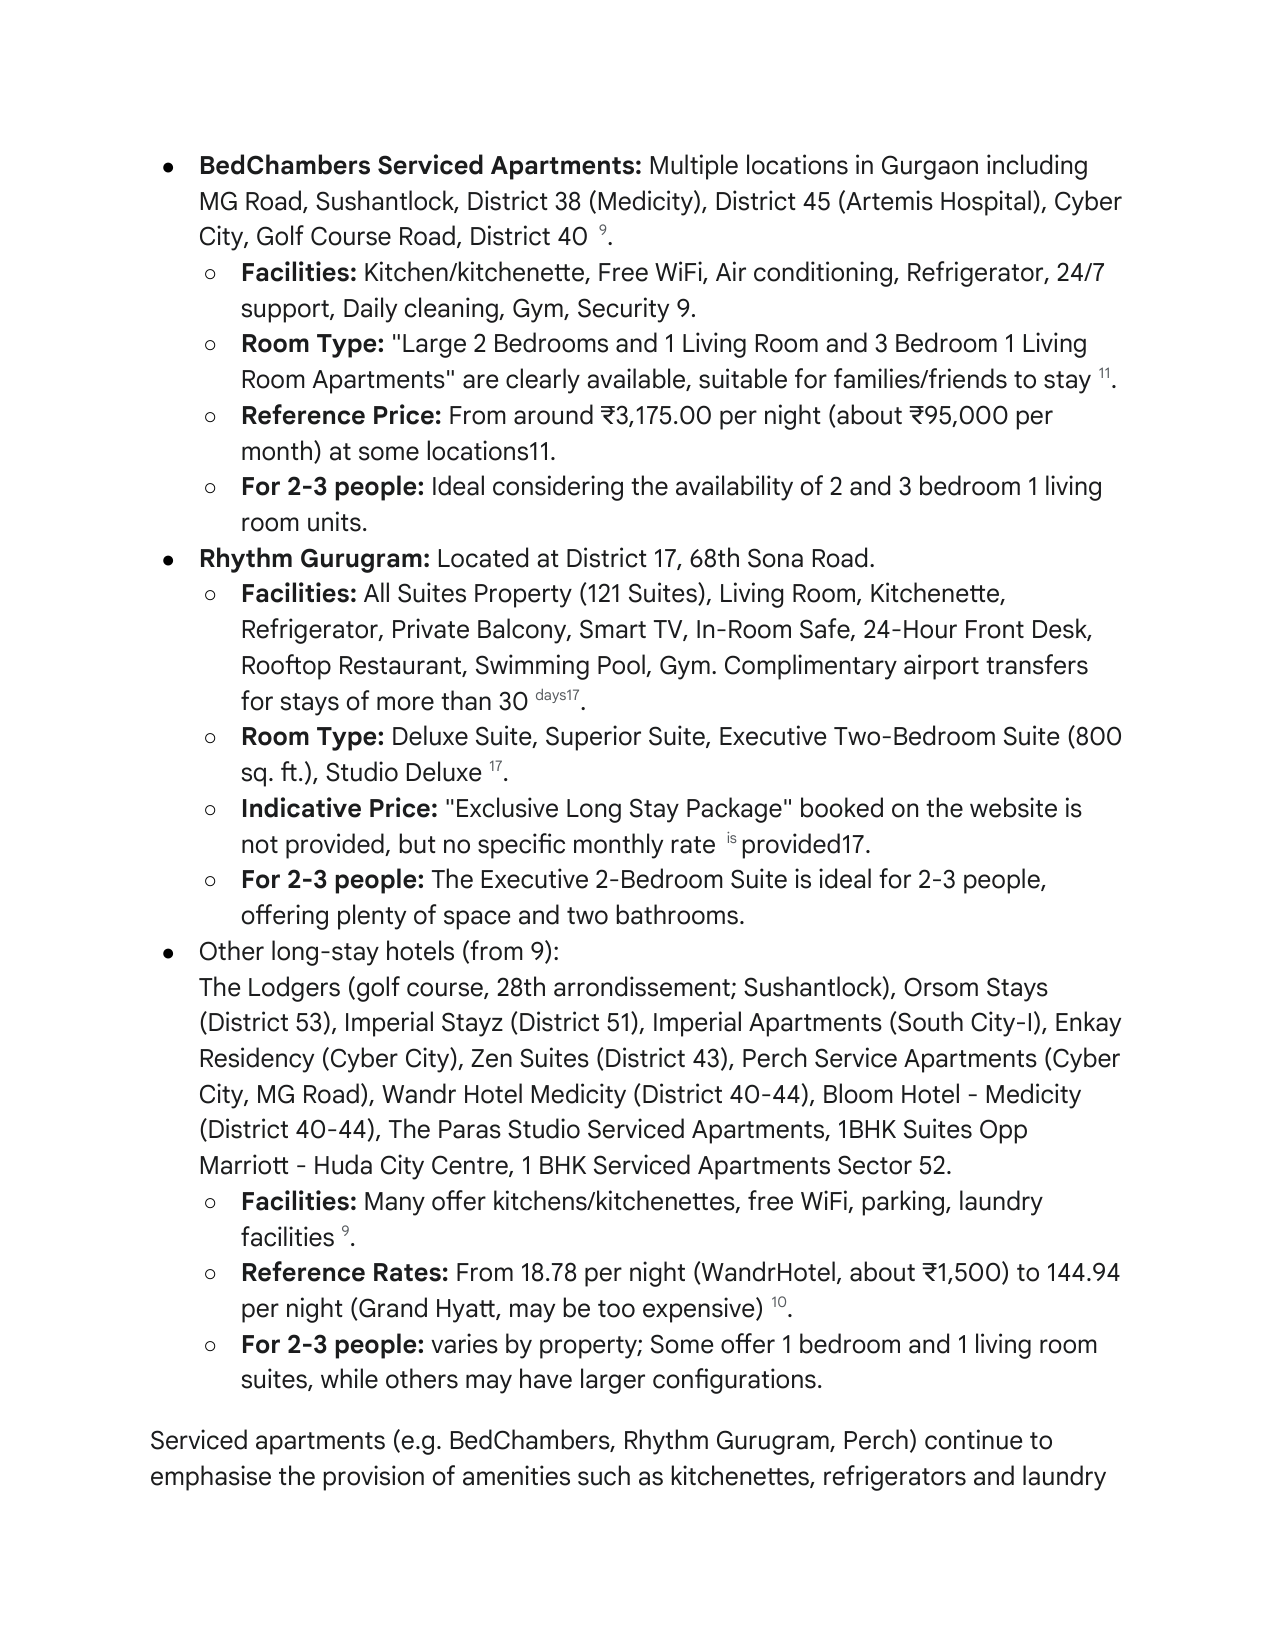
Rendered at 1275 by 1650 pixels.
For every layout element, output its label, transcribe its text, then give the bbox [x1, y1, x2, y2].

list Reference Rates: From 18.78 per night (WandrHotel, about ₹1,500) to 144.94 per night (Grand Hyatt, may be too expensive) 10. [203, 1258, 1125, 1325]
list Indicative Price: "Exclusive Long Stay Package" booked on the website is not provided, but no specific monthly rate is provided17. [203, 793, 1125, 860]
list Room Type: "Large 2 Bedrooms and 1 Living Room and 3 Bedroom 1 Living Room Apartments" are clearly available, suitable for families/friends to stay 11. [203, 329, 1125, 396]
list Other long-stay hotels (from 9): The Lodgers (golf course, 28th arrondissement; Sushantlock), Orsom Stays (District 53), Imperial Stayz (District 51), Imperial Apartments (South City-I), Enkay Residency (Cyber City), Zen Suites (District 43), Perch Service Apartments (Cyber City, MG Road), Wandr Hotel Medicity (District 40-44), Bloom Hotel - Medicity (District 40-44), The Paras Studio Serviced Apartments, 1BHK Suites Opp Marriott - Huda City Centre, 1 BHK Serviced Apartments Sector 52. [161, 936, 1125, 1182]
list Room Type: Deluxe Suite, Superior Suite, Executive Two-Bedroom Suite (800 sq. ft.), Studio Deluxe 17. [203, 722, 1125, 789]
list Rhythm Gurugram: Located at District 17, 68th Sona Road. [161, 543, 1125, 574]
list BedChambers Serviced Apartments: Multiple locations in Gurgaon including MG Road, Sushantlock, District 38 (Medicity), District 45 (Artemis Hospital), Cyber City, Golf Course Road, District 40 9. [161, 150, 1125, 253]
list For 2-3 people: Ideal considering the availability of 2 and 3 bedroom 1 living room units. [203, 472, 1125, 539]
list Facilities: All Suites Property (121 Suites), Living Room, Kitchenette, Refrigerator, Private Balcony, Smart TV, In-Room Safe, 24-Hour Front Desk, Rooftop Restaurant, Swimming Pool, Gym. Complimentary airport transfers for stays of more than 30 days17. [203, 579, 1125, 717]
list Facilities: Many offer kitchens/kitchenettes, free WiFi, parking, laundry facilities 9. [203, 1186, 1125, 1253]
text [150, 1426, 1125, 1493]
list For 2-3 people: The Executive 2-Bedroom Suite is ideal for 2-3 people, offering plenty of space and two bathrooms. [203, 864, 1125, 932]
list Facilities: Kitchen/kitchenette, Free WiFi, Air conditioning, Refrigerator, 24/7 support, Daily cleaning, Gym, Security 9. [203, 257, 1125, 324]
list Reference Price: From around ₹3,175.00 per night (about ₹95,000 per month) at some locations11. [203, 400, 1125, 467]
list For 2-3 people: varies by property; Some offer 1 bedroom and 1 living room suites, while others may have larger configurations. [203, 1329, 1125, 1396]
